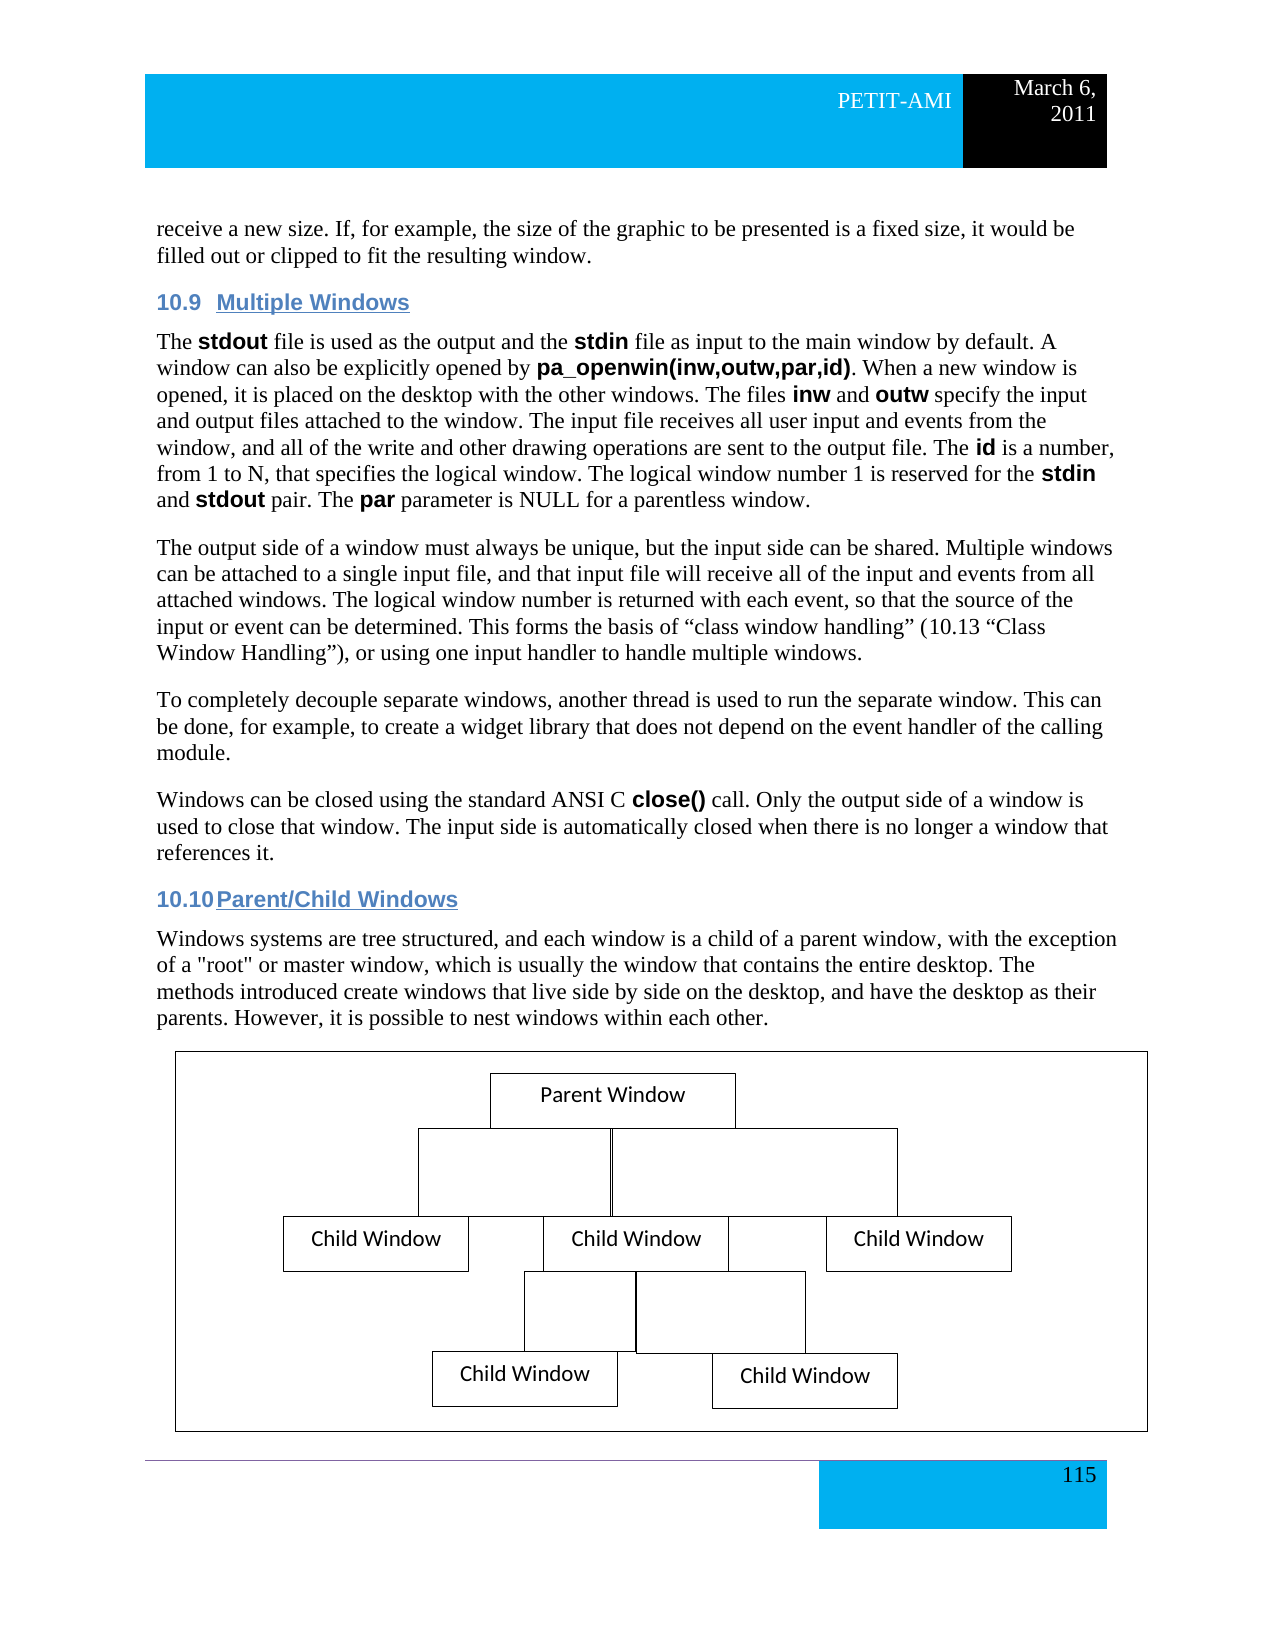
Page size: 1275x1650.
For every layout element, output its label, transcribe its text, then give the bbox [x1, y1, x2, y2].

subtitle Multiple Windows [156, 289, 1118, 315]
text To completely decouple separate windows, another thread is used to run the separate window. This can be done, for example, to create a widget library that does not depend on the event handler of the calling module. [156, 686, 1118, 765]
text Windows systems are tree structured, and each window is a child of a parent window, with the exception of a "root" or master window, which is usually the window that contains the entire desktop. The methods introduced create windows that live side by side on the desktop, and have the desktop as their parents. However, it is possible to nest windows within each other. [156, 925, 1118, 1031]
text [156, 215, 1118, 268]
subtitle Parent/Child Windows [156, 886, 1118, 913]
text The output side of a window must always be unique, but the input side can be shared. Multiple windows can be attached to a single input file, and that input file will receive all of the input and events from all attached windows. The logical window number is returned with each event, so that the source of the input or event can be determined. This forms the basis of “class window handling” (10.13 “Class Window Handling”), or using one input handler to handle multiple windows. [156, 534, 1118, 666]
text Windows can be closed using the standard ANSI C close() call. Only the output side of a window is used to close that window. The input side is automatically closed when there is no longer a window that references it. [156, 786, 1118, 865]
text The stdout file is used as the output and the stdin file as input to the main window by default. A window can also be explicitly opened by pa_openwin(inw,outw,par,id). When a new window is opened, it is placed on the desktop with the other windows. The files inw and outw specify the input and output files attached to the window. The input file receives all user input and events from the window, and all of the write and other drawing operations are sent to the output file. The id is a number, from 1 to N, that specifies the logical window. The logical window number 1 is reserved for the stdin and stdout pair. The par parameter is NULL for a parentless window. [156, 328, 1118, 513]
